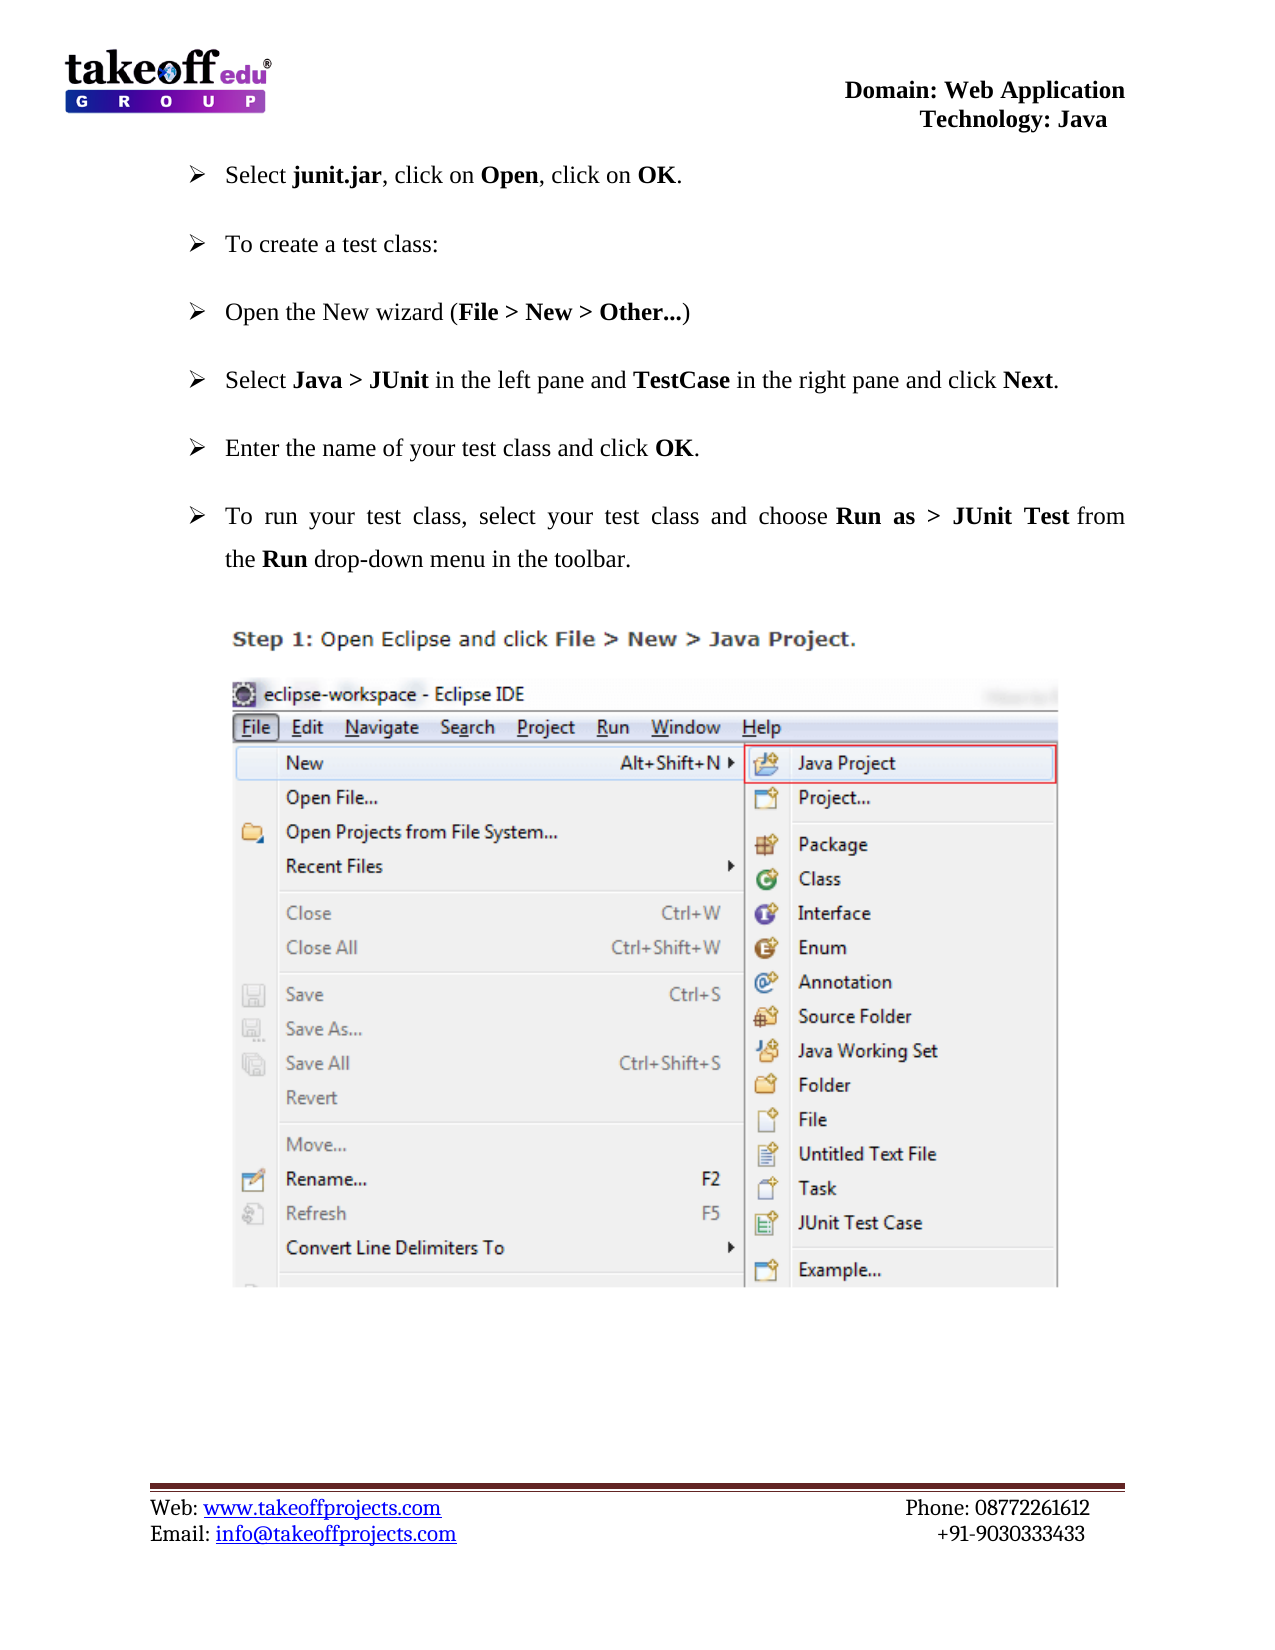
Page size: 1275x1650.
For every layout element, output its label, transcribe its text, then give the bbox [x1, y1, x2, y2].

list Select Java > JUnit in the left pane and TestCase in the right pane and click Next. [187, 365, 1125, 394]
list To run your test class, select your test class and choose Run as > JUnit Test from the Run drop-down menu in the toolbar. [187, 501, 1125, 573]
list Select junit.jar, click on Open, click on OK. [187, 161, 1125, 189]
picture [225, 612, 1099, 1300]
picture [62, 45, 274, 122]
list To create a test class: [187, 229, 1125, 257]
list Open the New wizard (File > New > Other...) [187, 297, 1125, 326]
list Enter the name of your test class and click OK. [187, 433, 1125, 462]
